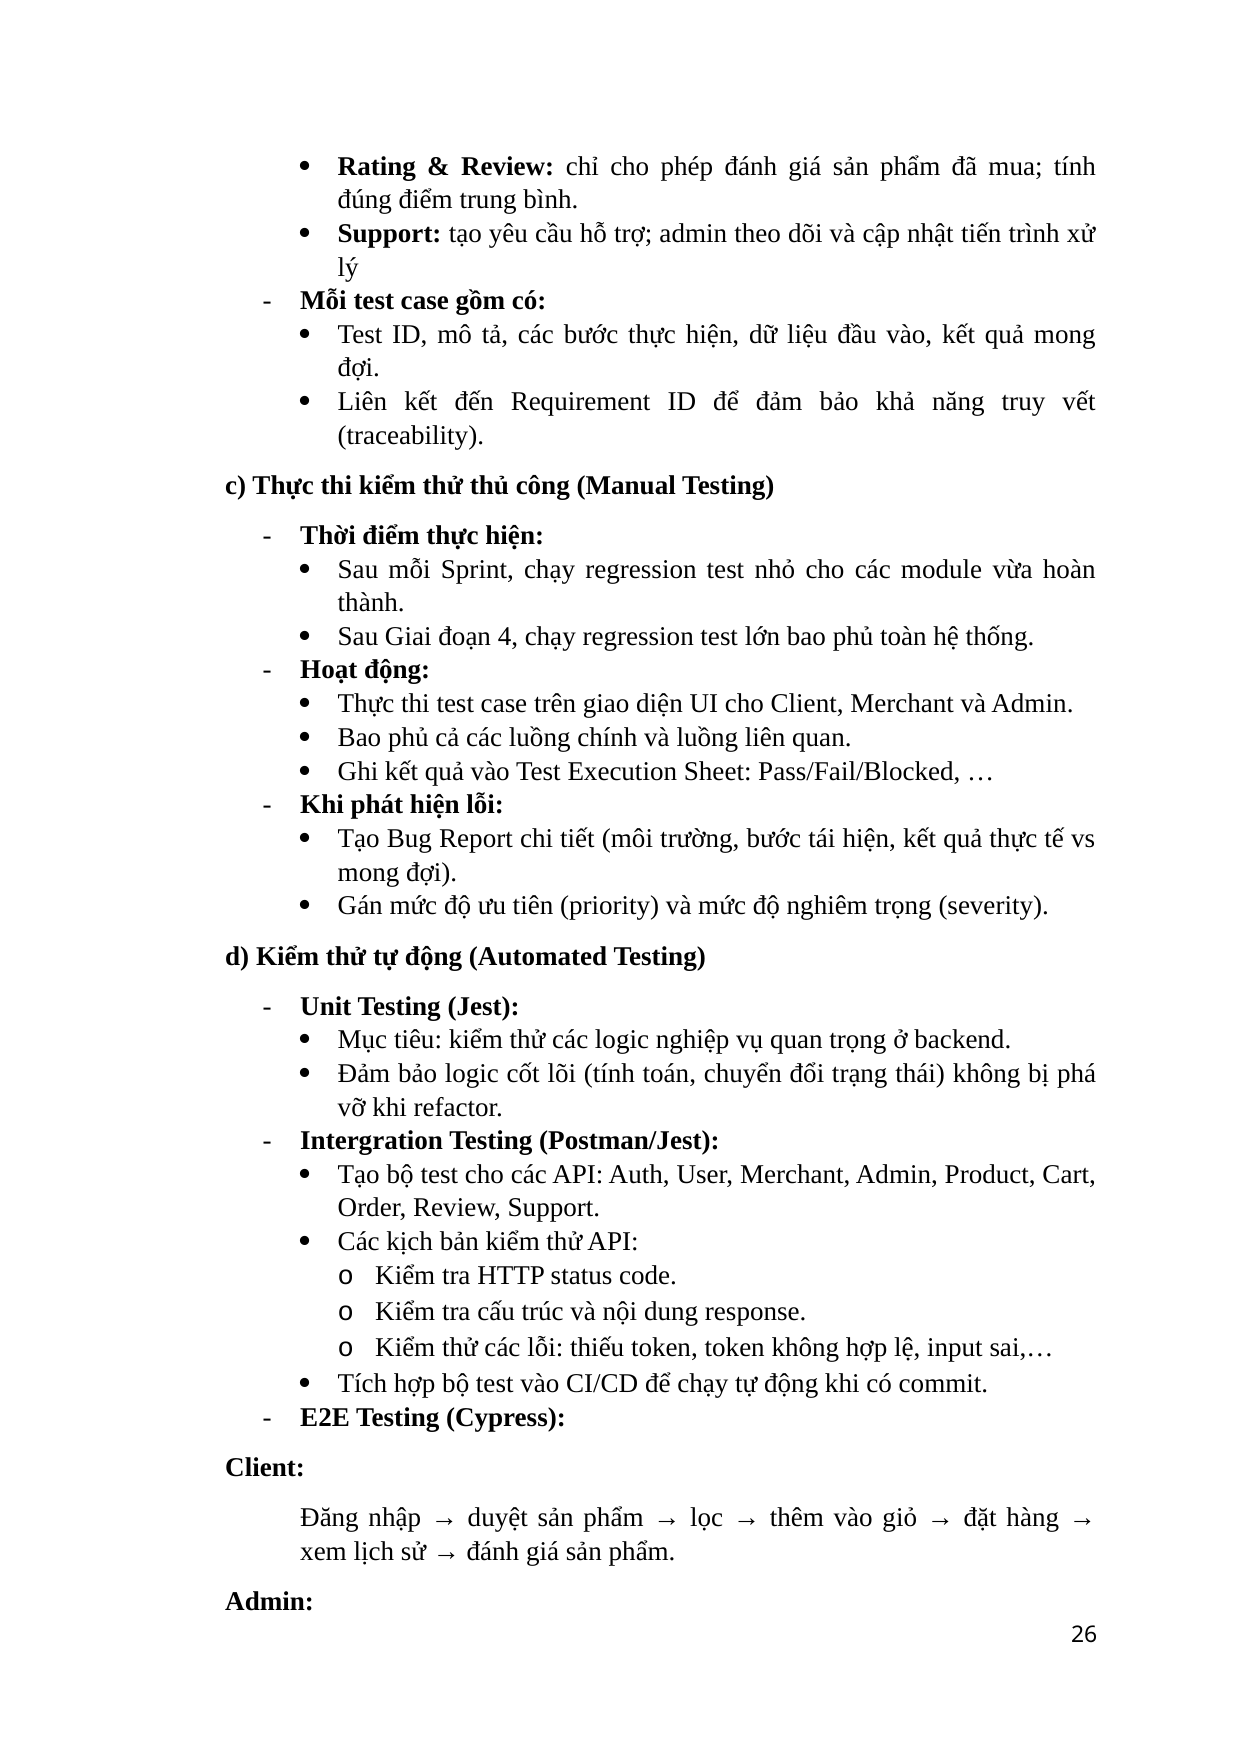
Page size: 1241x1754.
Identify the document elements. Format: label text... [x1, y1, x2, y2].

list Kiểm tra cấu trúc và nội dung response. [337, 1295, 1097, 1328]
list Các kịch bản kiểm thử API: [300, 1225, 1097, 1256]
list Khi phát hiện lỗi: [262, 788, 1097, 819]
list Tích hợp bộ test vào CI/CD để chạy tự động khi có commit. [300, 1367, 1097, 1398]
list Intergration Testing (Postman/Jest): [262, 1124, 1097, 1155]
list Support: tạo yêu cầu hỗ trợ; admin theo dõi và cập nhật tiến trình xử lý [300, 217, 1097, 282]
list Test ID, mô tả, các bước thực hiện, dữ liệu đầu vào, kết quả mong đợi. [300, 318, 1097, 383]
list Sau Giai đoạn 4, chạy regression test lớn bao phủ toàn hệ thống. [300, 620, 1097, 651]
text Đăng nhập → duyệt sản phẩm → lọc → thêm vào giỏ → đặt hàng → xem lịch sử → đánh giá sản phẩm. [300, 1501, 1097, 1566]
list Unit Testing (Jest): [262, 990, 1097, 1021]
list Bao phủ cả các luồng chính và luồng liên quan. [300, 721, 1097, 752]
text Client: [225, 1451, 1097, 1482]
list Thời điểm thực hiện: [262, 519, 1097, 550]
list Thực thi test case trên giao diện UI cho Client, Merchant và Admin. [300, 687, 1097, 718]
list Rating & Review: chỉ cho phép đánh giá sản phẩm đã mua; tính đúng điểm trung bình. [300, 150, 1097, 215]
list E2E Testing (Cypress): [262, 1401, 1097, 1432]
list Ghi kết quả vào Test Execution Sheet: Pass/Fail/Blocked, … [300, 755, 1097, 786]
text c) Thực thi kiểm thử thủ công (Manual Testing) [225, 469, 1097, 500]
list Kiểm tra HTTP status code. [337, 1259, 1097, 1292]
list Gán mức độ ưu tiên (priority) và mức độ nghiêm trọng (severity). [300, 889, 1097, 920]
list Liên kết đến Requirement ID để đảm bảo khả năng truy vết (traceability). [300, 385, 1097, 450]
text d) Kiểm thử tự động (Automated Testing) [225, 939, 1097, 971]
list Mỗi test case gồm có: [262, 284, 1097, 316]
list Tạo bộ test cho các API: Auth, User, Merchant, Admin, Product, Cart, Order, Review, Support. [300, 1158, 1097, 1223]
list Tạo Bug Report chi tiết (môi trường, bước tái hiện, kết quả thực tế vs mong đợi). [300, 822, 1097, 887]
list Hoạt động: [262, 654, 1097, 685]
list Đảm bảo logic cốt lõi (tính toán, chuyển đổi trạng thái) không bị phá vỡ khi refactor. [300, 1057, 1097, 1122]
list Kiểm thử các lỗi: thiếu token, token không hợp lệ, input sai,… [337, 1331, 1097, 1364]
list Mục tiêu: kiểm thử các logic nghiệp vụ quan trọng ở backend. [300, 1023, 1097, 1054]
text Admin: [225, 1585, 1097, 1616]
list Sau mỗi Sprint, chạy regression test nhỏ cho các module vừa hoàn thành. [300, 553, 1097, 617]
